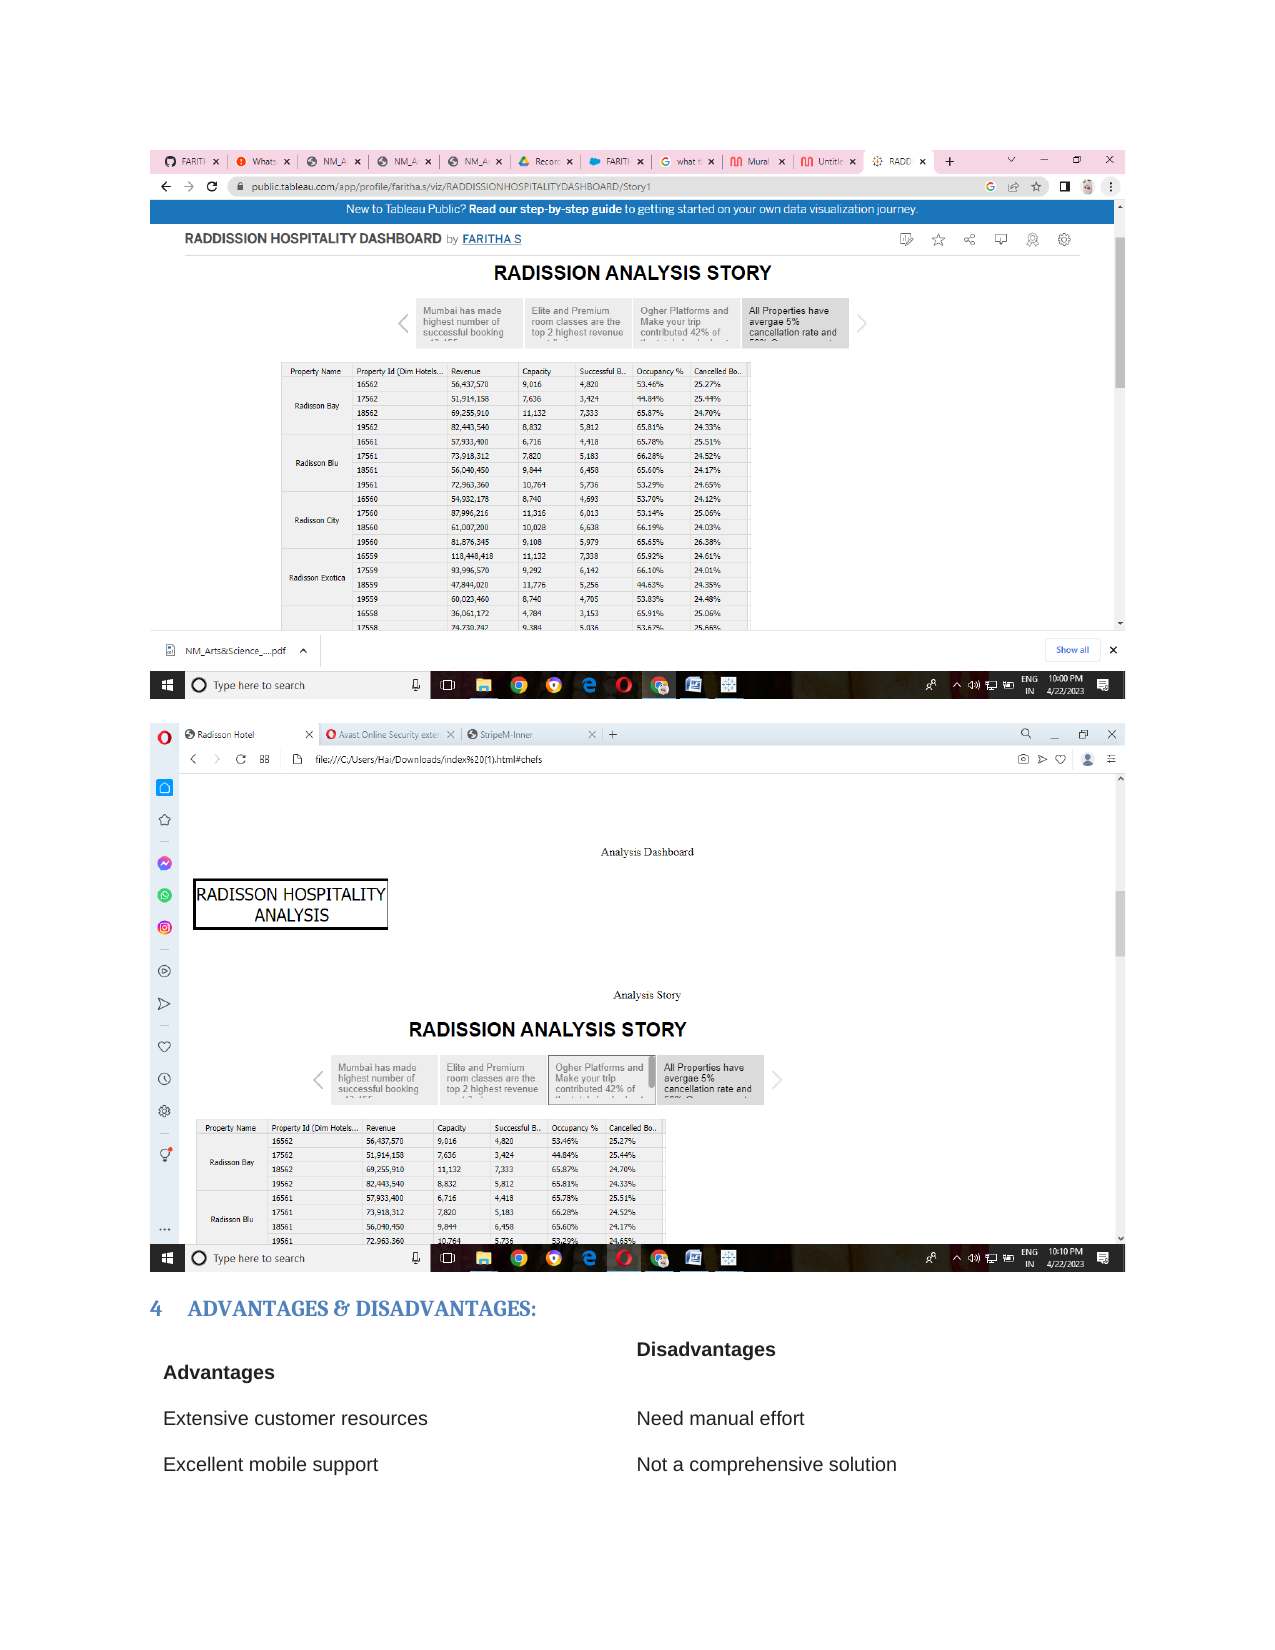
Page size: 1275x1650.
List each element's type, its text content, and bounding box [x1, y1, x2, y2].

subtitle ADVANTAGES & DISADVANTAGES: [150, 1296, 1125, 1323]
picture [150, 150, 1125, 699]
table_header Advantages [149, 1326, 622, 1395]
table_cell Extensive customer resources [149, 1395, 622, 1441]
table_header Disadvantages [622, 1326, 1089, 1395]
table_cell Excellent mobile support [149, 1441, 622, 1487]
table_cell Need manual effort [622, 1395, 1089, 1441]
picture [150, 723, 1125, 1272]
table_cell Not a comprehensive solution [622, 1441, 1089, 1487]
